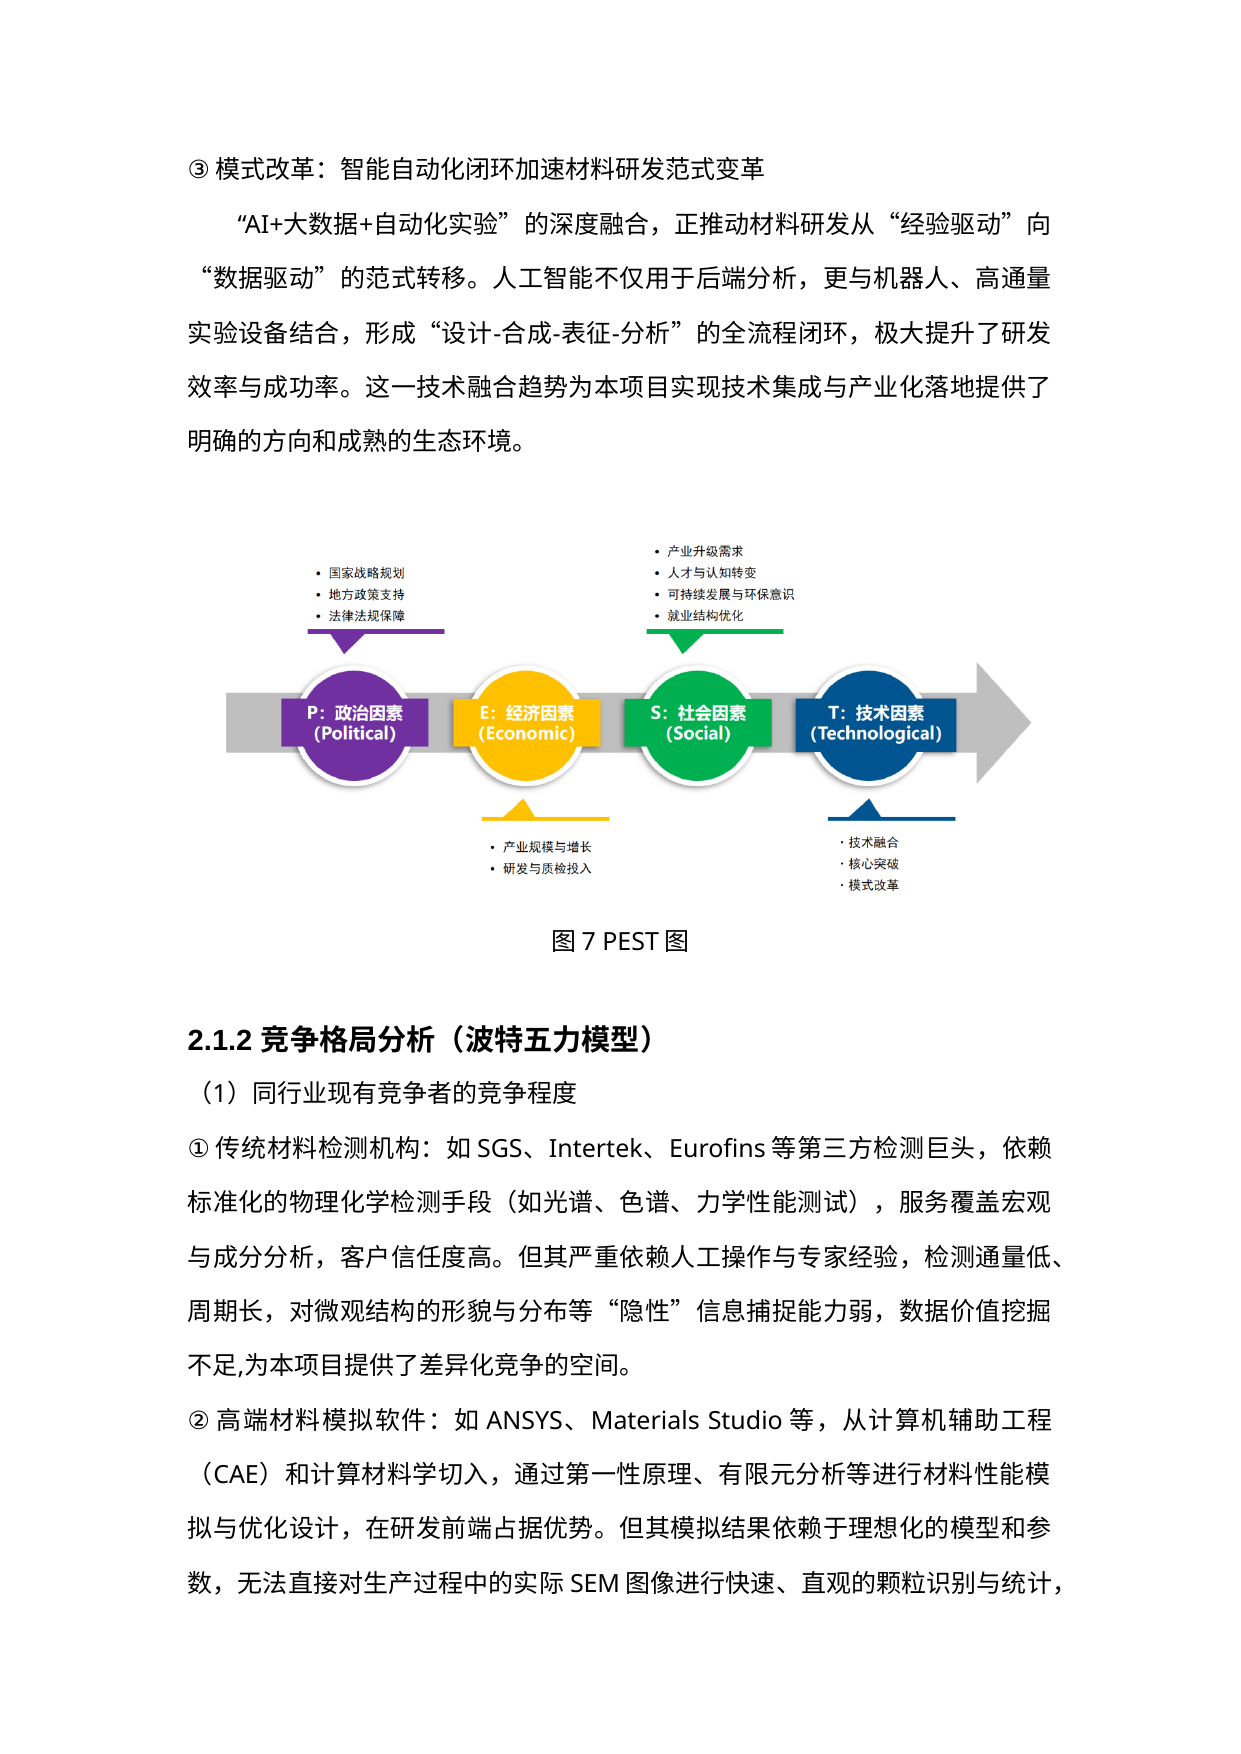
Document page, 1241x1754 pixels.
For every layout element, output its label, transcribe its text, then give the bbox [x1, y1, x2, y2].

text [187, 1400, 1053, 1599]
text ③模式改革：智能自动化闭环加速材料研发范式变革 [187, 150, 1053, 186]
subtitle 2.1.2 竞争格局分析（波特五力模型） [187, 1005, 1053, 1061]
text 图7 PEST图 [187, 922, 1053, 958]
text ①传统材料检测机构：如SGS、Intertek、Eurofins等第三方检测巨头，依赖标准化的物理化学检测手段（如光谱、色谱、力学性能测试），服务覆盖宏观与成分分析，客户信任度高。但其严重依赖人工操作与专家经验，检测通量低、周期长，对微观结构的形貌与分布等“隐性”信息捕捉能力弱，数据价值挖掘不足,为本项目提供了差异化竞争的空间。 [187, 1128, 1053, 1382]
picture [187, 522, 1052, 907]
text “AI+大数据+自动化实验”的深度融合，正推动材料研发从“经验驱动”向“数据驱动”的范式转移。人工智能不仅用于后端分析，更与机器人、高通量实验设备结合，形成“设计-合成-表征-分析”的全流程闭环，极大提升了研发效率与成功率。这一技术融合趋势为本项目实现技术集成与产业化落地提供了明确的方向和成熟的生态环境。 [187, 204, 1053, 458]
text （1）同行业现有竞争者的竞争程度 [187, 1074, 1053, 1110]
